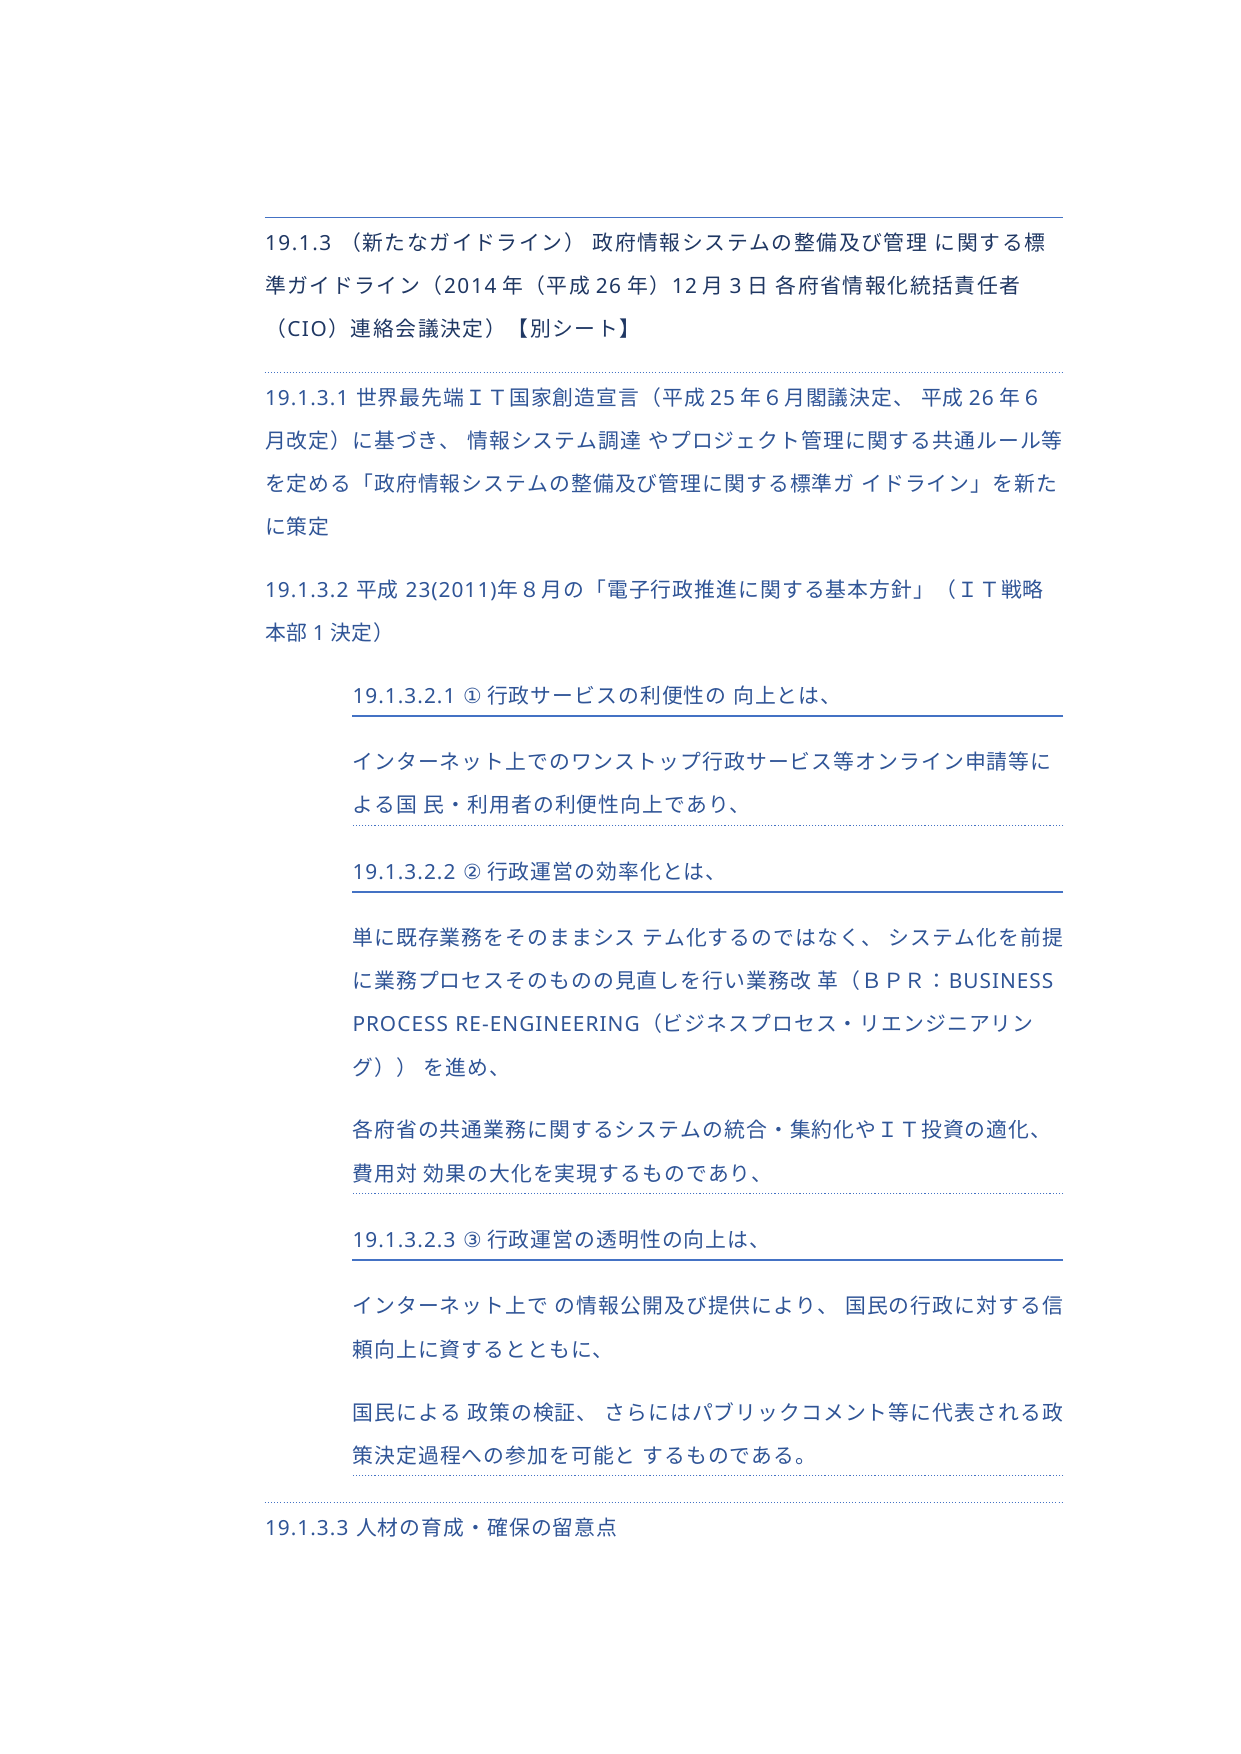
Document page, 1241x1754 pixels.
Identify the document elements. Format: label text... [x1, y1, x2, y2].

text ③行政運営の透明性の向上は、 [352, 1220, 1063, 1259]
text 単に既存業務をそのままシス テム化するのではなく、 システム化を前提に業務プロセスそのものの見直しを行い業務改 革（ＢＰＲ：Business Process Re-engineering（ビジネスプロセス・リエンジニアリング）） を進め、 [352, 918, 1063, 1085]
text インターネット上で の情報公開及び提供により、 国民の行政に対する信頼向上に資するとともに、 [352, 1286, 1063, 1367]
text 人材の育成・確保の留意点 [265, 1502, 1063, 1545]
text 国民による 政策の検証、 さらにはパブリックコメント等に代表される政策決定過程への参加を可能と するものである。 [352, 1392, 1063, 1476]
text ①行政サービスの利便性の 向上とは、 [352, 675, 1063, 715]
text （新たなガイドライン） 政府情報システムの整備及び管理 に関する標準ガイドライン（2014年（平成26年）12月3日 各府省情報化統括責任者（CIO）連絡会議決定）【別シート】 [265, 218, 1063, 346]
text 世界最先端ＩＴ国家創造宣言（平成25年６月閣議決定、 平成26年６月改定）に基づき、 情報システム調達 やプロジェクト管理に関する共通ルール等を定める「政府情報システムの整備及び管理に関する標準ガ イドライン」を新たに策定 [265, 372, 1063, 544]
text ②行政運営の効率化とは、 [352, 851, 1063, 891]
text インターネット上でのワンストップ行政サービス等オンライン申請等による国 民・利用者の利便性向上であり、 [352, 742, 1063, 826]
text 平成 23(2011)年８月の「電子行政推進に関する基本方針」（ＩＴ戦略本部1決定） [265, 564, 1063, 650]
text 各府省の共通業務に関するシステムの統合・集約化やＩＴ投資の適化、 費用対 効果の大化を実現するものであり、 [352, 1110, 1063, 1194]
